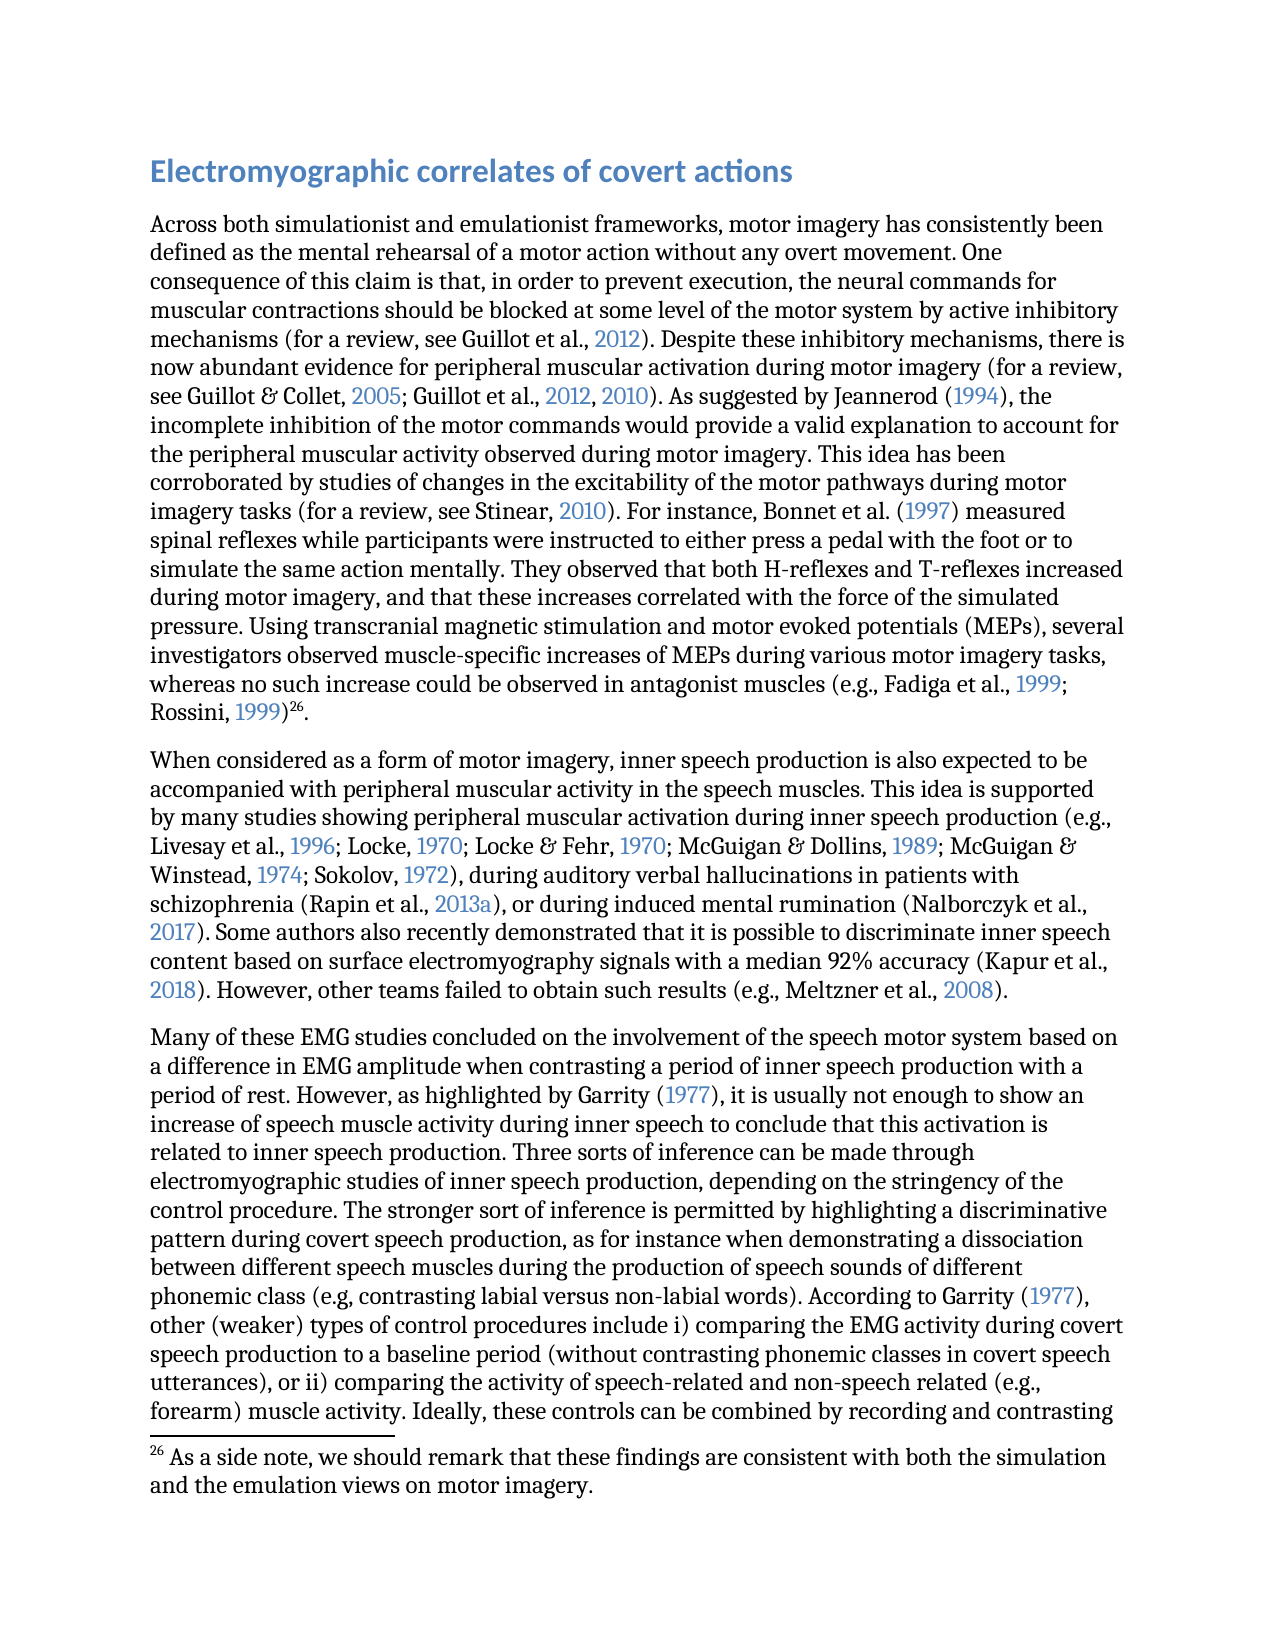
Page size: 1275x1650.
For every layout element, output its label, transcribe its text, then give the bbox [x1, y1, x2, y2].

subtitle Electromyographic correlates of covert actions [150, 150, 1125, 191]
text Across both simulationist and emulationist frameworks, motor imagery has consistently been defined as the mental rehearsal of a motor action without any overt movement. One consequence of this claim is that, in order to prevent execution, the neural commands for muscular contractions should be blocked at some level of the motor system by active inhibitory mechanisms (for a review, see Guillot et al., 2012). Despite these inhibitory mechanisms, there is now abundant evidence for peripheral muscular activation during motor imagery (for a review, see Guillot & Collet, 2005; Guillot et al., 2012, 2010). As suggested by Jeannerod (1994), the incomplete inhibition of the motor commands would provide a valid explanation to account for the peripheral muscular activity observed during motor imagery. This idea has been corroborated by studies of changes in the excitability of the motor pathways during motor imagery tasks (for a review, see Stinear, 2010). For instance, Bonnet et al. (1997) measured spinal reflexes while participants were instructed to either press a pedal with the foot or to simulate the same action mentally. They observed that both H-reflexes and T-reflexes increased during motor imagery, and that these increases correlated with the force of the simulated pressure. Using transcranial magnetic stimulation and motor evoked potentials (MEPs), several investigators observed muscle-specific increases of MEPs during various motor imagery tasks, whereas no such increase could be observed in antagonist muscles (e.g., Fadiga et al., 1999; Rossini, 1999). [150, 209, 1125, 727]
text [150, 1023, 1125, 1426]
text When considered as a form of motor imagery, inner speech production is also expected to be accompanied with peripheral muscular activity in the speech muscles. This idea is supported by many studies showing peripheral muscular activation during inner speech production (e.g., Livesay et al., 1996; Locke, 1970; Locke & Fehr, 1970; McGuigan & Dollins, 1989; McGuigan & Winstead, 1974; Sokolov, 1972), during auditory verbal hallucinations in patients with schizophrenia (Rapin et al., 2013a), or during induced mental rumination (Nalborczyk et al., 2017). Some authors also recently demonstrated that it is possible to discriminate inner speech content based on surface electromyography signals with a median 92% accuracy (Kapur et al., 2018). However, other teams failed to obtain such results (e.g., Meltzner et al., 2008). [150, 746, 1125, 1004]
